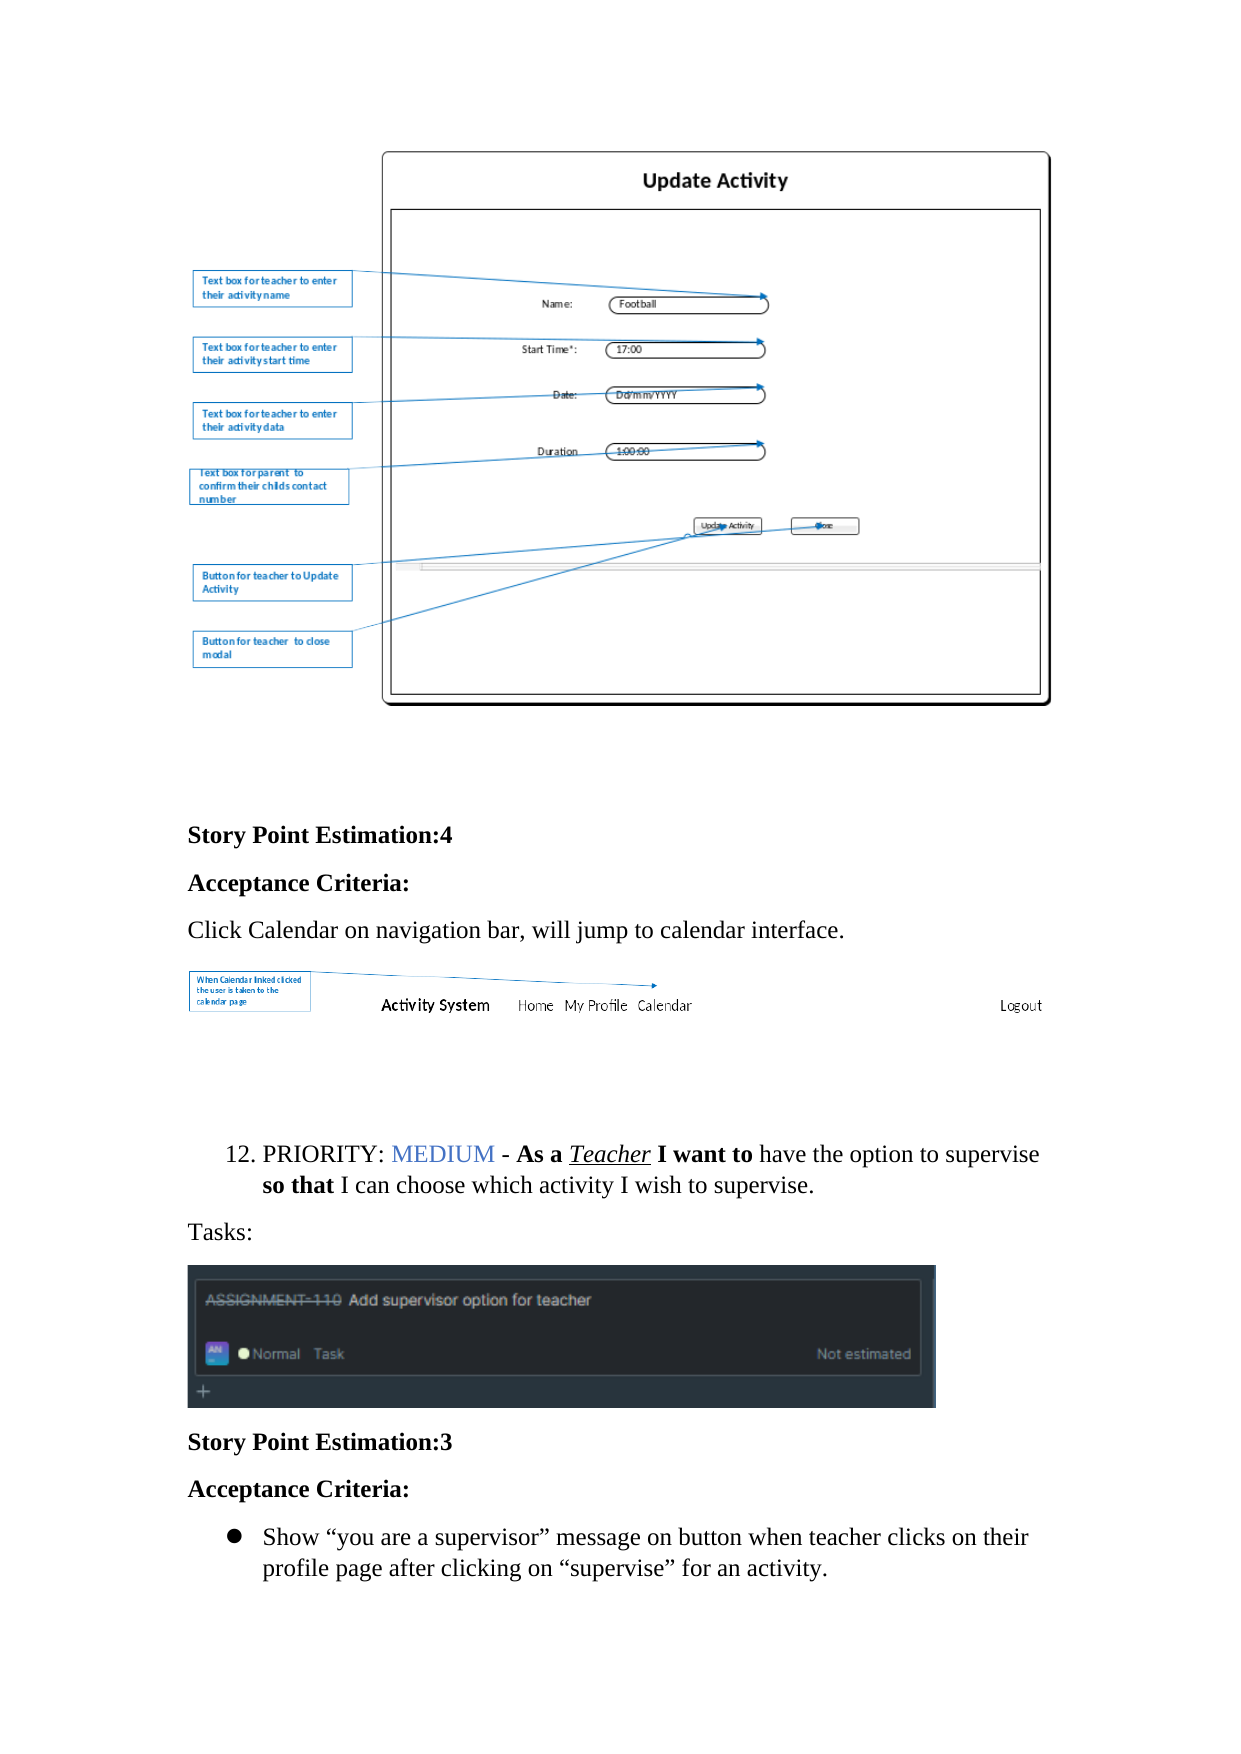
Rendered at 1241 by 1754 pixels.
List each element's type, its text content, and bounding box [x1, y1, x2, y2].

list Show “you are a supervisor” message on button when teacher clicks on their profile page after clicking on “supervise” for an activity. [225, 1522, 1053, 1582]
text Acceptance Criteria: [187, 868, 1053, 897]
text Story Point Estimation:3 [187, 1427, 1053, 1455]
text Story Point Estimation:4 [187, 820, 1053, 849]
text Acceptance Criteria: [187, 1474, 1053, 1503]
text Tasks: [187, 1217, 1053, 1246]
text Click Calendar on navigation bar, will jump to calendar interface. [187, 916, 1053, 944]
list PRIORITY: MEDIUM - As a Teacher I want to have the option to supervise so that I can choose which activity I wish to supervise. [225, 1139, 1053, 1198]
picture [187, 1265, 936, 1408]
